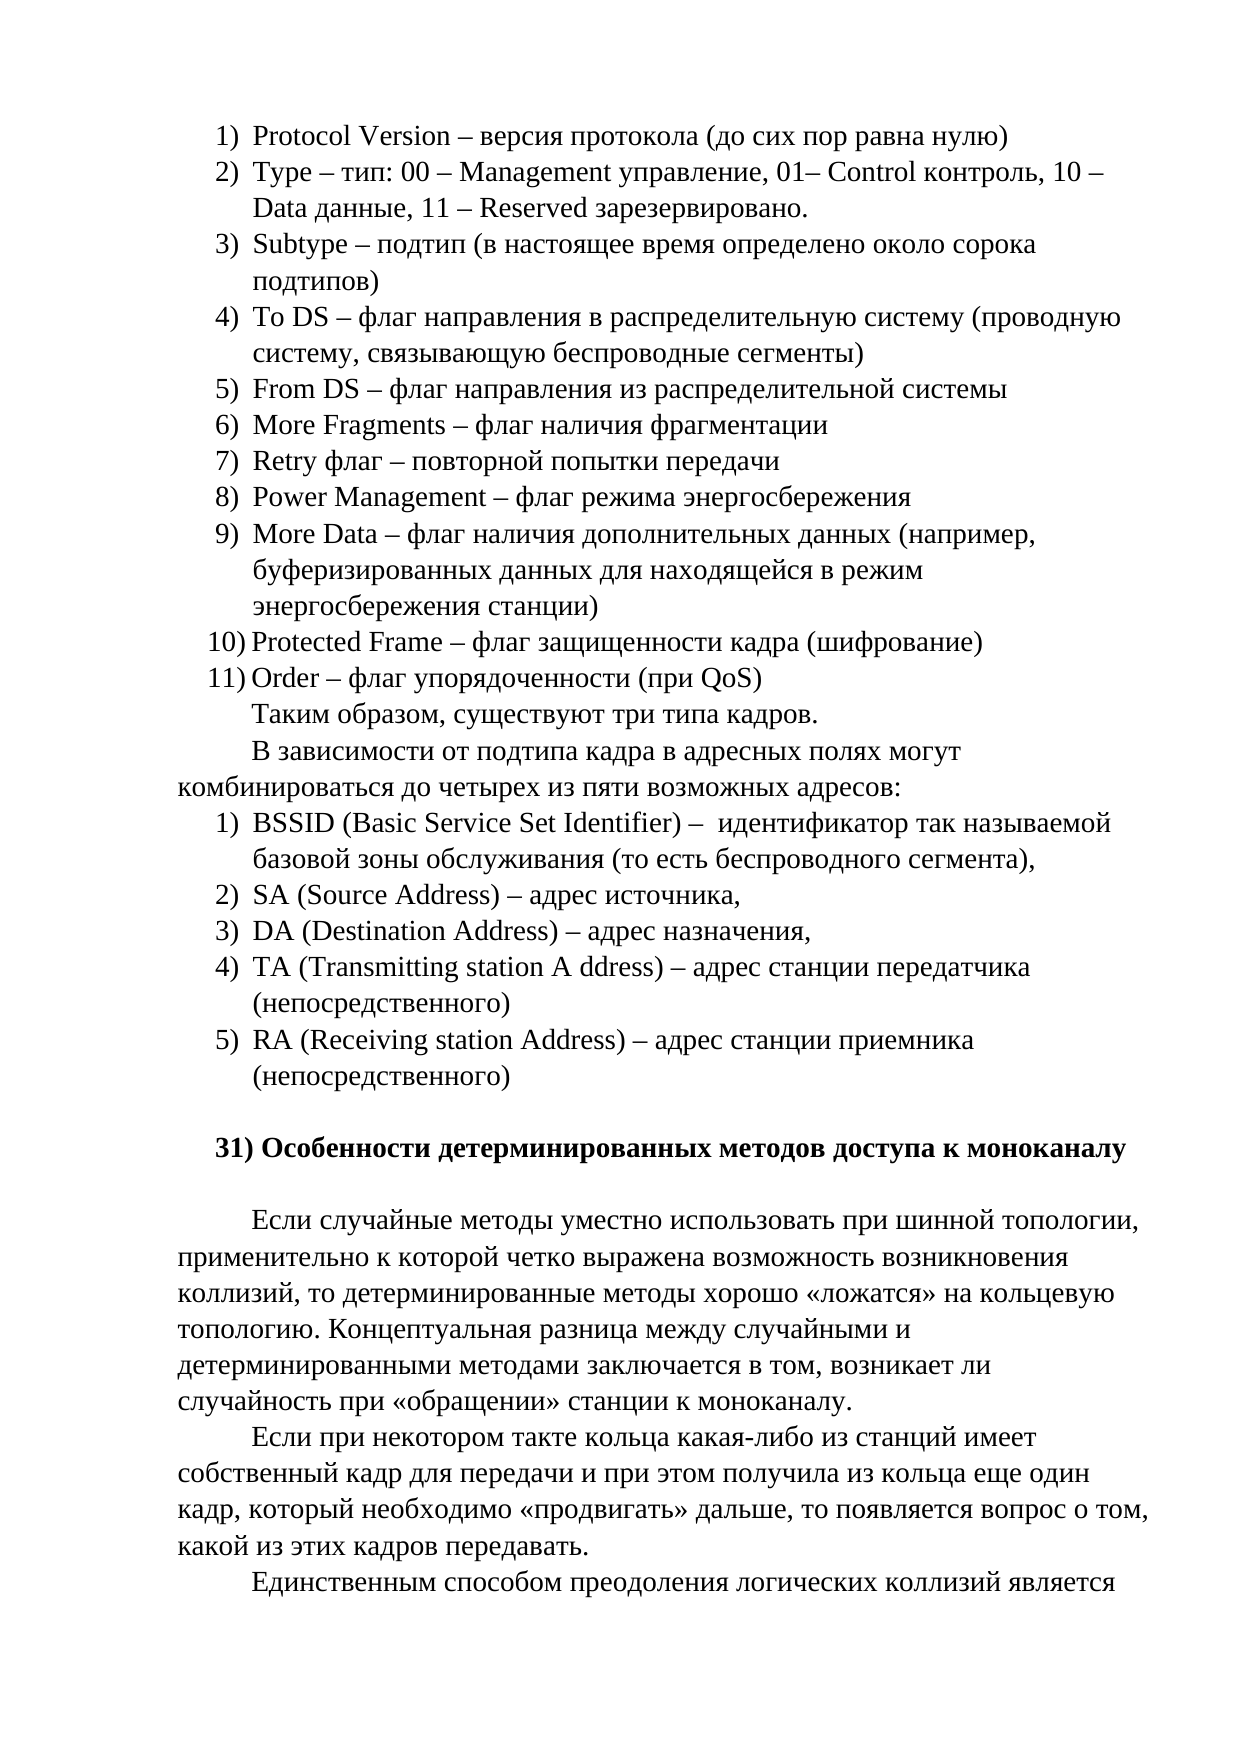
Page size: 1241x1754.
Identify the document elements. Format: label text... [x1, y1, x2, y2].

list BSSID (Basic Service Set Identifier) – идентификатор так называемой базовой зоны обслуживания (то есть беспроводного сегмента), [215, 805, 1152, 874]
text Если при некотором такте кольца какая-либо из станций имеет собственный кадр для передачи и при этом получила из кольца еще один кадр, который необходимо «продвигать» дальше, то появляется вопрос о том, какой из этих кадров передавать. [177, 1419, 1152, 1561]
list Retry флаг – повторной попытки передачи [215, 443, 1152, 477]
list Type – тип: 00 – Management управление, 01– Control контроль, 10 – Data данные, 11 – Reserved зарезервировано. [215, 154, 1152, 224]
list TA (Transmitting station A ddress) – адрес станции передатчика (непосредственного) [215, 949, 1152, 1019]
text В зависимости от подтипа кадра в адресных полях могут комбинироваться до четырех из пяти возможных адресов: [177, 733, 1152, 802]
list To DS – флаг направления в распределительную систему (проводную систему, связывающую беспроводные сегменты) [215, 299, 1152, 368]
list Subtype – подтип (в настоящее время определено около сорока подтипов) [215, 227, 1152, 296]
list Order – флаг упорядоченности (при QoS) [207, 660, 1152, 694]
list DA (Destination Address) – адрес назначения, [215, 913, 1152, 947]
list SA (Source Address) – адрес источника, [215, 877, 1152, 911]
list From DS – флаг направления из распределительной системы [215, 371, 1152, 405]
list RA (Receiving station Address) – адрес станции приемника (непосредственного) [215, 1022, 1152, 1091]
list Protected Frame – флаг защищенности кадра (шифрование) [207, 624, 1152, 658]
list Power Management – флаг режима энергосбережения [215, 479, 1152, 513]
text Таким образом, существуют три типа кадров. [177, 696, 1152, 730]
list Protocol Version – версия протокола (до сих пор равна нулю) [215, 118, 1152, 152]
text Единственным способом преодоления логических коллизий является [177, 1564, 1152, 1597]
list More Data – флаг наличия дополнительных данных (например, буферизированных данных для находящейся в режим энергосбережения станции) [215, 516, 1152, 622]
text Если случайные методы уместно использовать при шинной топологии, применительно к которой четко выражена возможность возникновения коллизий, то детерминированные методы хорошо «ложатся» на кольцевую топологию. Концептуальная разница между случайными и детерминированными методами заключается в том, возникает ли случайность при «обращении» станции к моноканалу. [177, 1202, 1152, 1417]
list More Fragments – флаг наличия фрагментации [215, 407, 1152, 441]
text 31) Особенности детерминированных методов доступа к моноканалу [215, 1130, 1152, 1164]
